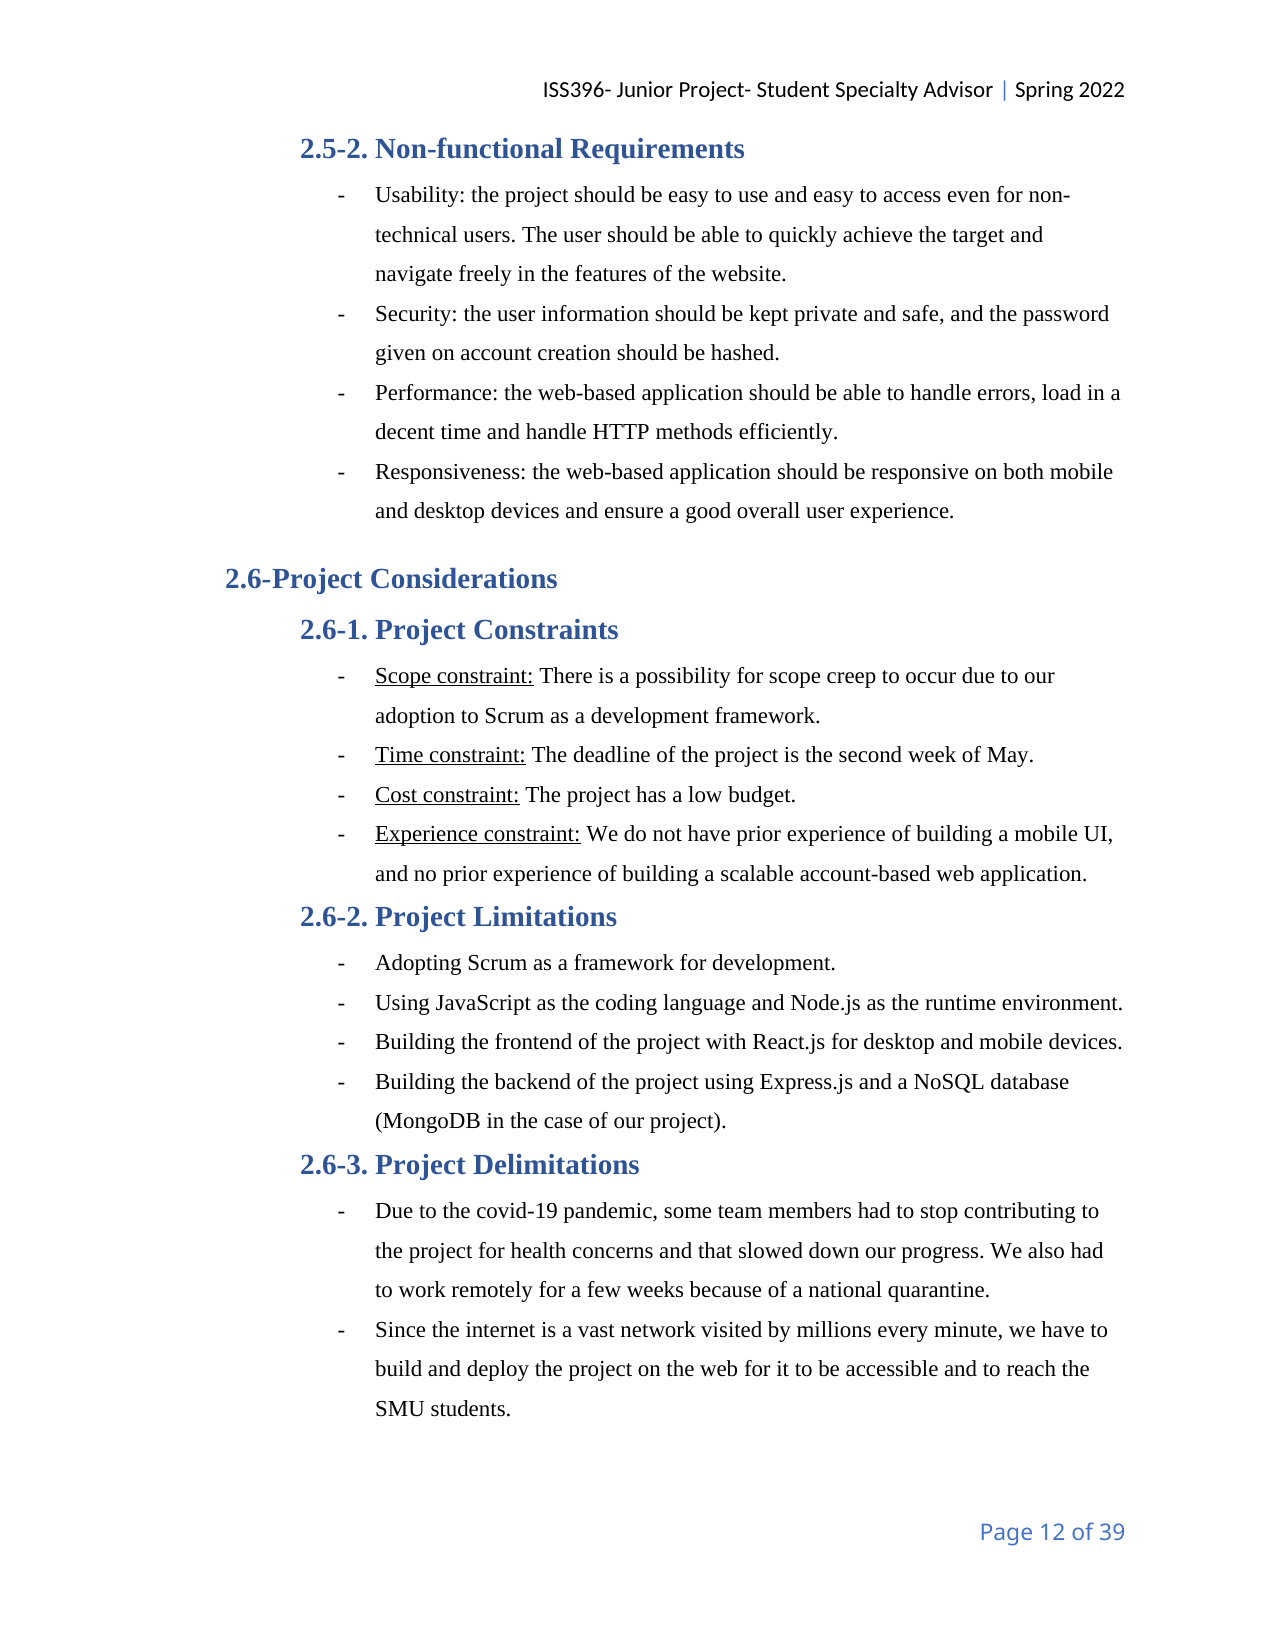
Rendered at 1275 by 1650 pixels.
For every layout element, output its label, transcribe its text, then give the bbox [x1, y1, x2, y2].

list Project Limitations [300, 899, 1125, 933]
list Due to the covid-19 pandemic, some team members had to stop contributing to the project for health concerns and that slowed down our progress. We also had to work remotely for a few weeks because of a national quarantine. [337, 1197, 1125, 1302]
list Project Constraints [300, 612, 1125, 646]
list Security: the user information should be kept private and safe, and the password given on account creation should be hashed. [337, 300, 1125, 366]
list Performance: the web-based application should be able to handle errors, load in a decent time and handle HTTP methods efficiently. [337, 379, 1125, 444]
list Experience constraint: We do not have prior experience of building a mobile UI, and no prior experience of building a scalable account-based web application. [337, 820, 1125, 886]
list Using JavaScript as the coding language and Node.js as the runtime environment. [337, 989, 1125, 1015]
list Responsiveness: the web-based application should be responsive on both mobile and desktop devices and ensure a good overall user experience. [337, 458, 1125, 523]
subtitle Project Considerations [225, 562, 1125, 595]
list Scope constraint: There is a possibility for scope creep to occur due to our adoption to Scrum as a development framework. [337, 662, 1125, 728]
list Cost constraint: The project has a low budget. [337, 781, 1125, 807]
list Adopting Scrum as a framework for development. [337, 949, 1125, 976]
list Time constraint: The deadline of the project is the second week of May. [337, 741, 1125, 768]
list Usability: the project should be easy to use and easy to access even for non-technical users. The user should be able to quickly achieve the target and navigate freely in the features of the website. [337, 181, 1125, 287]
list Project Delimitations [300, 1147, 1125, 1180]
list Building the frontend of the project with React.js for desktop and mobile devices. [337, 1028, 1125, 1055]
list Non-functional Requirements [300, 131, 1125, 164]
list Building the backend of the project using Express.js and a NoSQL database (MongoDB in the case of our project). [337, 1068, 1125, 1134]
list Since the internet is a vast network visited by millions every minute, we have to build and deploy the project on the web for it to be accessible and to reach the SMU students. [337, 1316, 1125, 1421]
